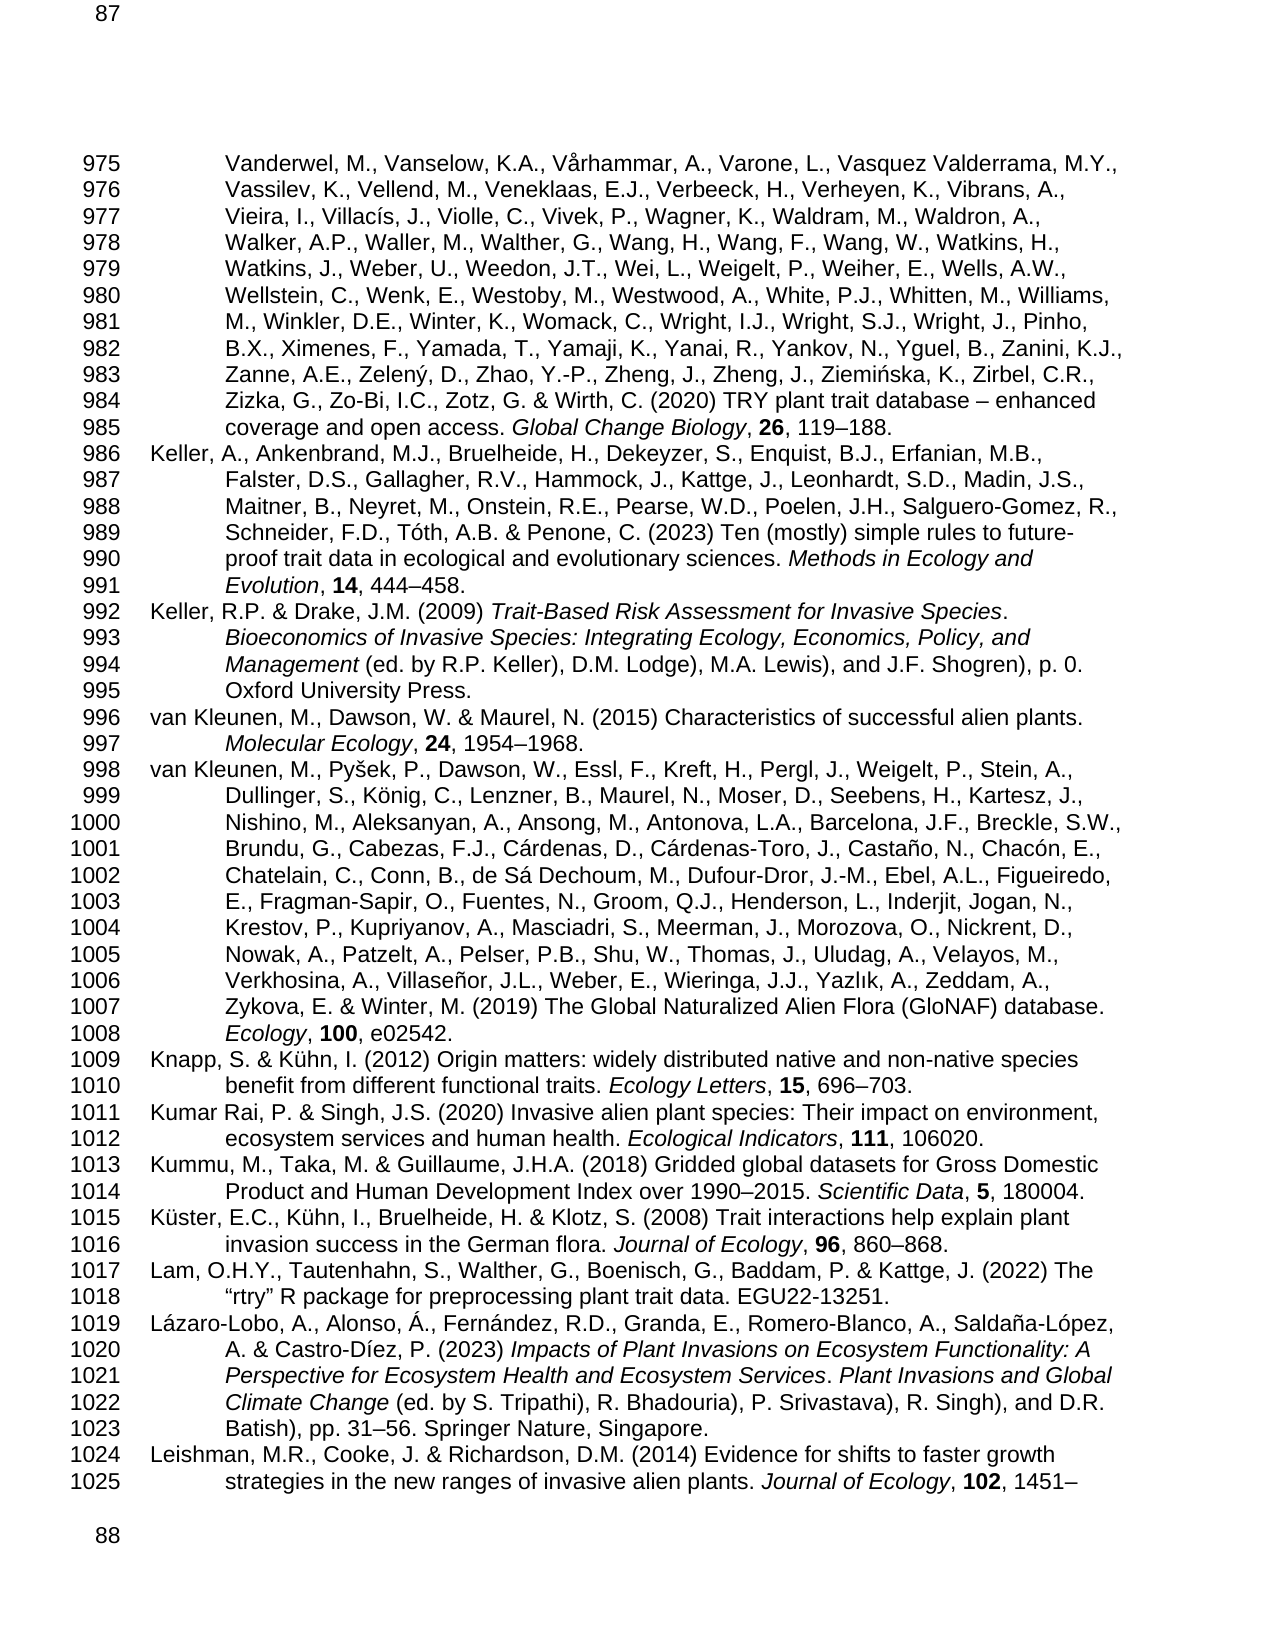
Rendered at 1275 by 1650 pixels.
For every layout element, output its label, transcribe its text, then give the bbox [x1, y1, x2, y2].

text Keller, A., Ankenbrand, M.J., Bruelheide, H., Dekeyzer, S., Enquist, B.J., Erfanian, M.B., Falster, D.S., Gallagher, R.V., Hammock, J., Kattge, J., Leonhardt, S.D., Madin, J.S., Maitner, B., Neyret, M., Onstein, R.E., Pearse, W.D., Poelen, J.H., Salguero-Gomez, R., Schneider, F.D., Tóth, A.B. & Penone, C. (2023) Ten (mostly) simple rules to future-proof trait data in ecological and evolutionary sciences. Methods in Ecology and Evolution, 14, 444–458. [150, 440, 1125, 598]
text Keller, R.P. & Drake, J.M. (2009) Trait-Based Risk Assessment for Invasive Species. Bioeconomics of Invasive Species: Integrating Ecology, Economics, Policy, and Management (ed. by R.P. Keller), D.M. Lodge), M.A. Lewis), and J.F. Shogren), p. 0. Oxford University Press. [150, 598, 1125, 703]
text Kumar Rai, P. & Singh, J.S. (2020) Invasive alien plant species: Their impact on environment, ecosystem services and human health. Ecological Indicators, 111, 106020. [150, 1099, 1125, 1151]
text Kummu, M., Taka, M. & Guillaume, J.H.A. (2018) Gridded global datasets for Gross Domestic Product and Human Development Index over 1990–2015. Scientific Data, 5, 180004. [150, 1151, 1125, 1204]
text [150, 150, 1125, 440]
text van Kleunen, M., Pyšek, P., Dawson, W., Essl, F., Kreft, H., Pergl, J., Weigelt, P., Stein, A., Dullinger, S., König, C., Lenzner, B., Maurel, N., Moser, D., Seebens, H., Kartesz, J., Nishino, M., Aleksanyan, A., Ansong, M., Antonova, L.A., Barcelona, J.F., Breckle, S.W., Brundu, G., Cabezas, F.J., Cárdenas, D., Cárdenas-Toro, J., Castaño, N., Chacón, E., Chatelain, C., Conn, B., de Sá Dechoum, M., Dufour-Dror, J.-M., Ebel, A.L., Figueiredo, E., Fragman-Sapir, O., Fuentes, N., Groom, Q.J., Henderson, L., Inderjit, Jogan, N., Krestov, P., Kupriyanov, A., Masciadri, S., Meerman, J., Morozova, O., Nickrent, D., Nowak, A., Patzelt, A., Pelser, P.B., Shu, W., Thomas, J., Uludag, A., Velayos, M., Verkhosina, A., Villaseñor, J.L., Weber, E., Wieringa, J.J., Yazlık, A., Zeddam, A., Zykova, E. & Winter, M. (2019) The Global Naturalized Alien Flora (GloNAF) database. Ecology, 100, e02542. [150, 756, 1125, 1046]
text Lam, O.H.Y., Tautenhahn, S., Walther, G., Boenisch, G., Baddam, P. & Kattge, J. (2022) The “rtry” R package for preprocessing plant trait data. EGU22-13251. [150, 1257, 1125, 1309]
text Lázaro-Lobo, A., Alonso, Á., Fernández, R.D., Granda, E., Romero-Blanco, A., Saldaña-López, A. & Castro-Díez, P. (2023) Impacts of Plant Invasions on Ecosystem Functionality: A Perspective for Ecosystem Health and Ecosystem Services. Plant Invasions and Global Climate Change (ed. by S. Tripathi), R. Bhadouria), P. Srivastava), R. Singh), and D.R. Batish), pp. 31–56. Springer Nature, Singapore. [150, 1309, 1125, 1441]
text van Kleunen, M., Dawson, W. & Maurel, N. (2015) Characteristics of successful alien plants. Molecular Ecology, 24, 1954–1968. [150, 703, 1125, 756]
text Küster, E.C., Kühn, I., Bruelheide, H. & Klotz, S. (2008) Trait interactions help explain plant invasion success in the German flora. Journal of Ecology, 96, 860–868. [150, 1204, 1125, 1257]
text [150, 1441, 1125, 1494]
text Knapp, S. & Kühn, I. (2012) Origin matters: widely distributed native and non-native species benefit from different functional traits. Ecology Letters, 15, 696–703. [150, 1046, 1125, 1099]
